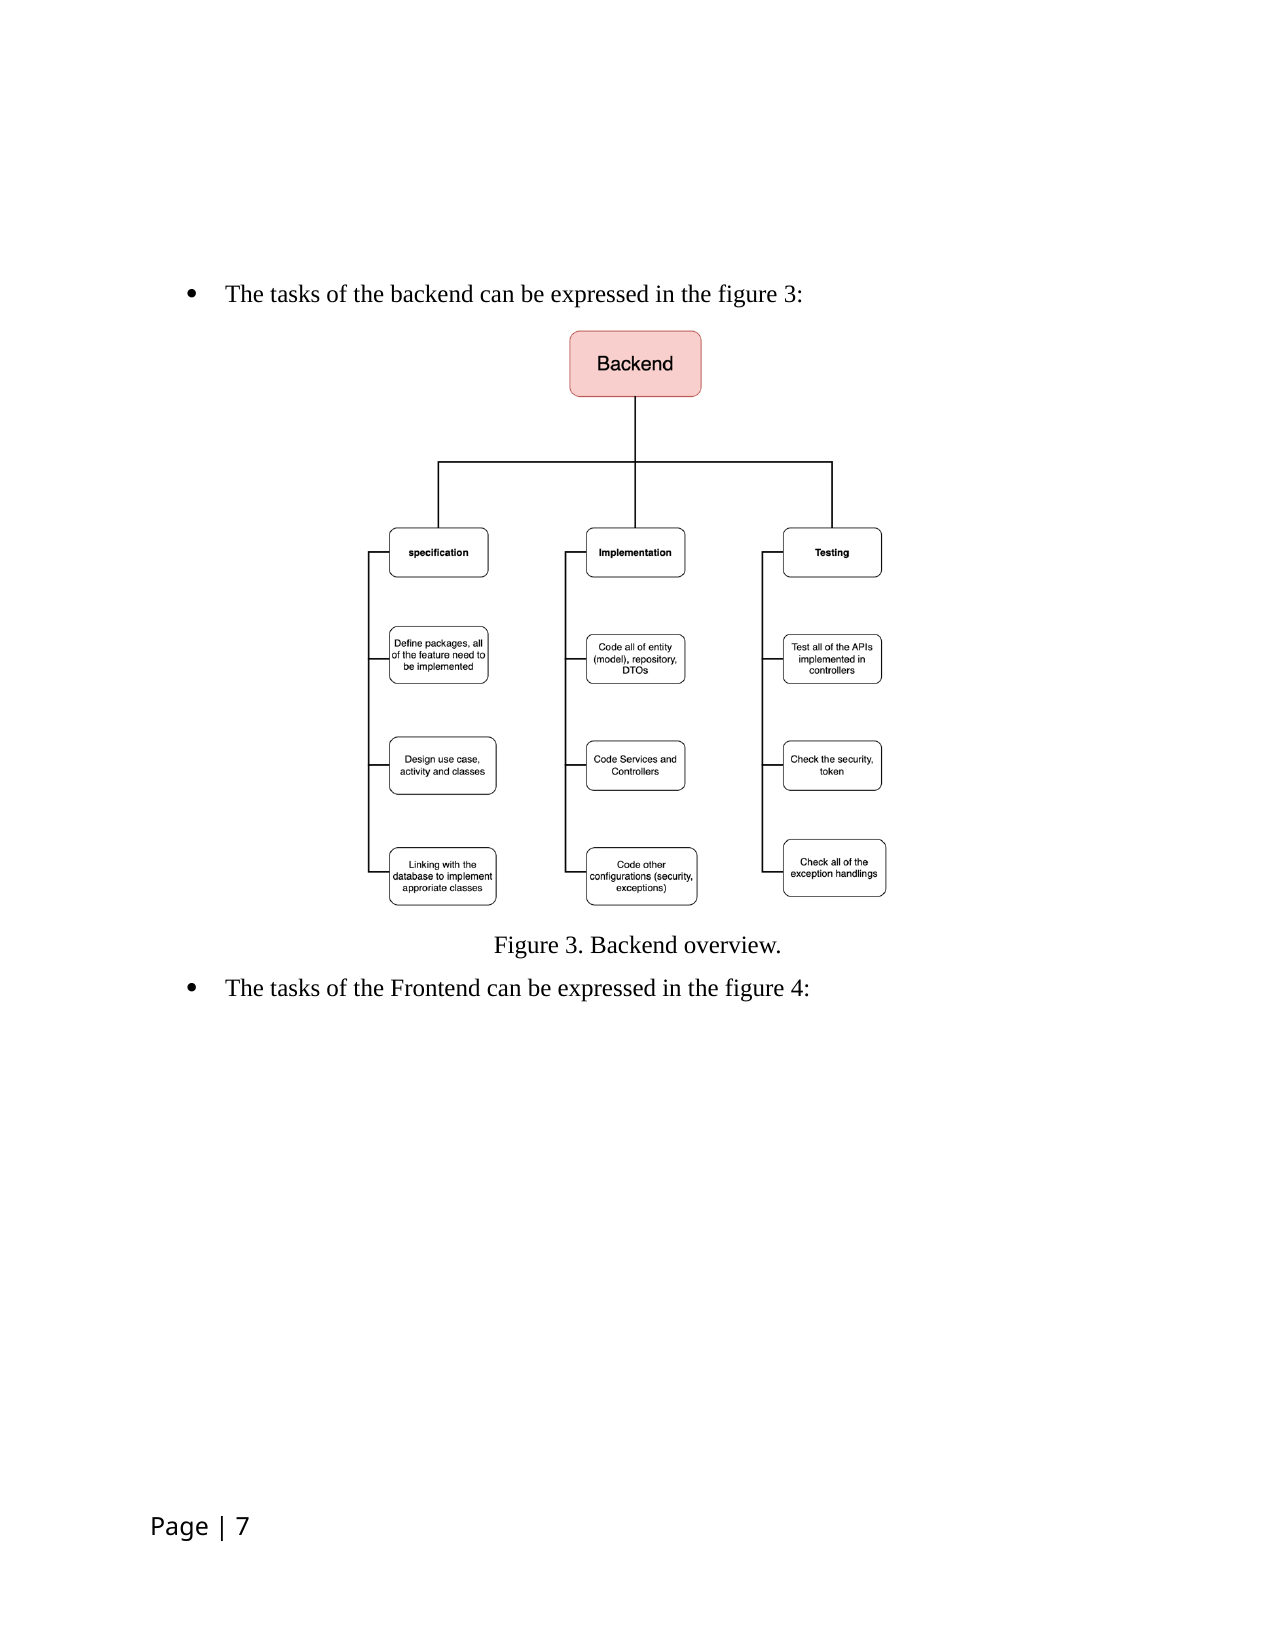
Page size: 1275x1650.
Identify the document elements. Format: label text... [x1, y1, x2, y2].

list The tasks of the backend can be expressed in the figure 3: [187, 279, 1125, 308]
list The tasks of the Frontend can be expressed in the figure 4: [187, 973, 1125, 1002]
picture [299, 322, 976, 916]
